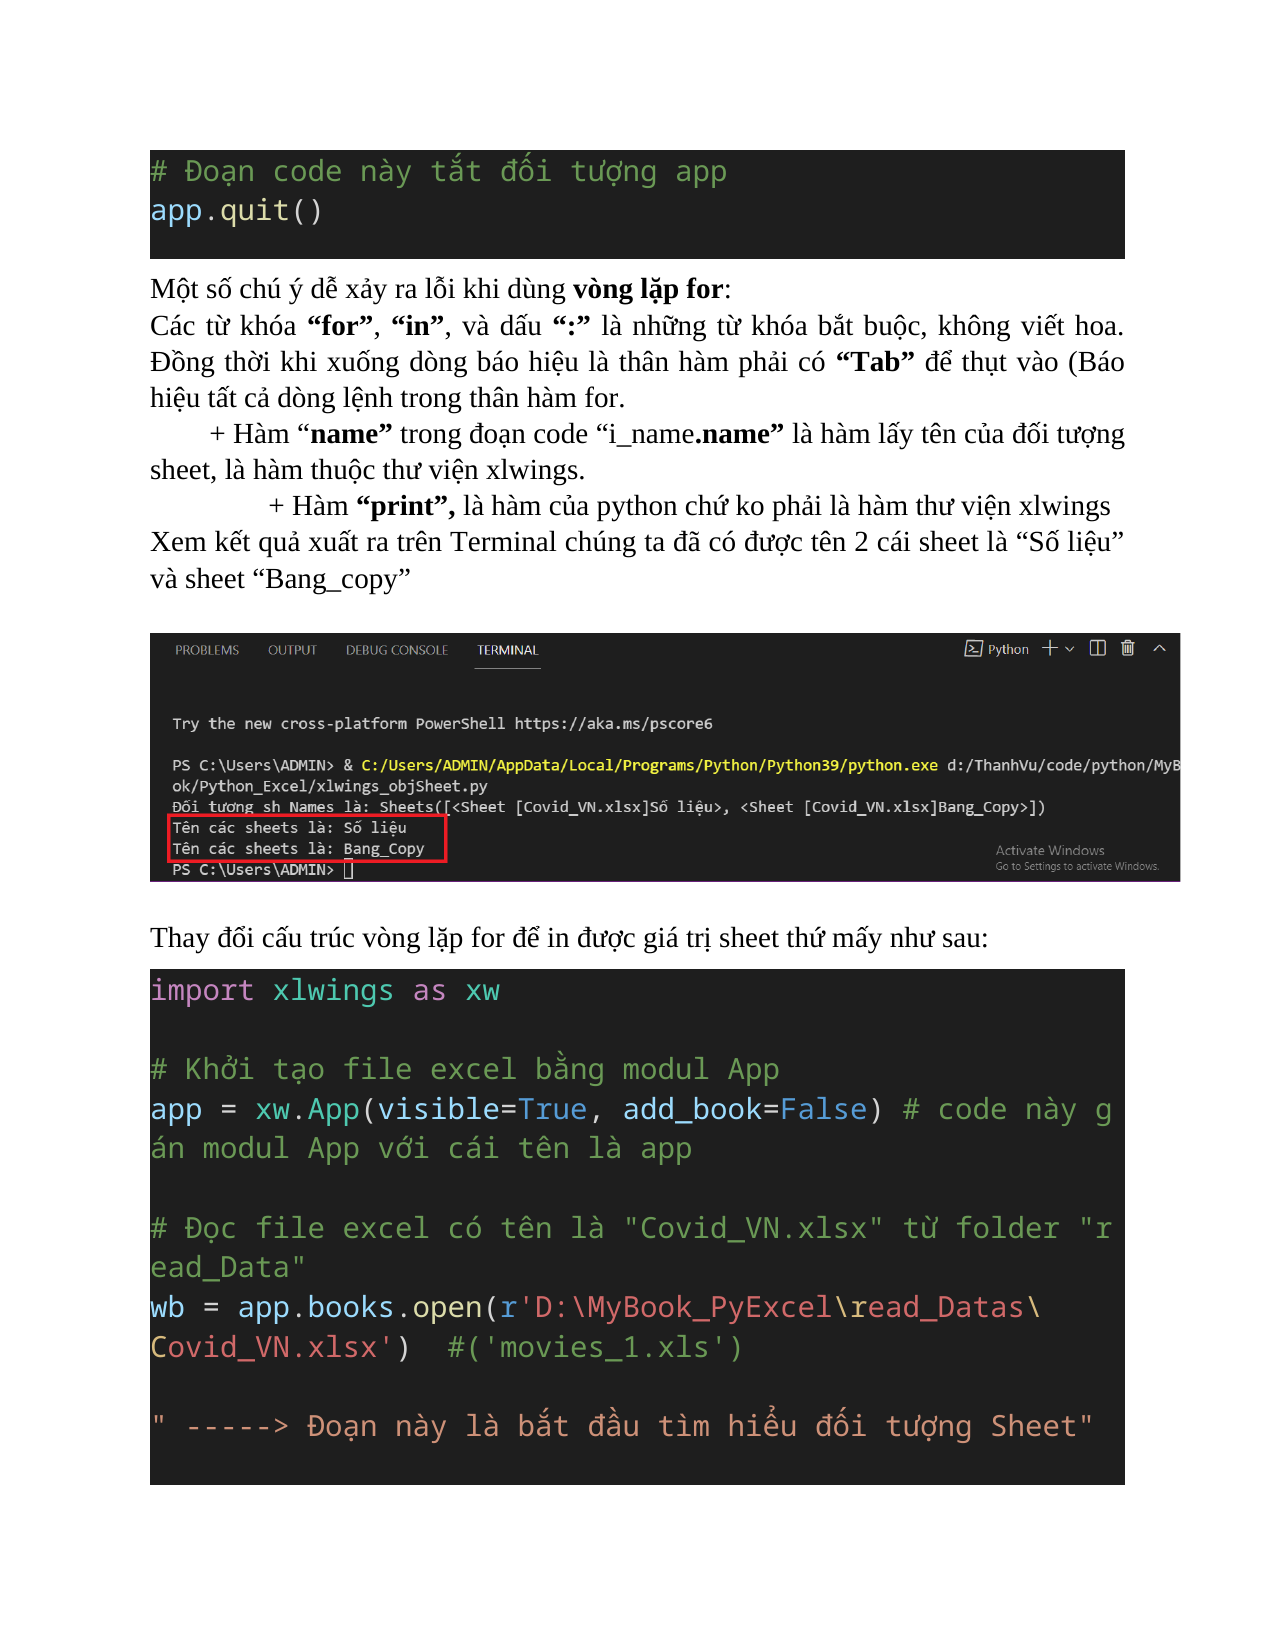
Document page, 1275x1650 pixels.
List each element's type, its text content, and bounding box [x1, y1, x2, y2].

list + Hàm “print”, là hàm của python chứ ko phải là hàm thư viện xlwings [150, 488, 1125, 522]
list Một số chú ý dễ xảy ra lỗi khi dùng vòng lặp for: [150, 272, 1125, 305]
list Các từ khóa “for”, “in”, và dấu “:” là những từ khóa bắt buộc, không viết hoa. Đồng thời khi xuống dòng báo hiệu là thân hàm phải có “Tab” để thụt vào (Báo hiệu tất cả dòng lệnh trong thân hàm for. [150, 308, 1125, 413]
text wb = app.books.open(r'D:\MyBook_PyExcel\read_Datas\Covid_VN.xlsx') #('movies_1.xls') [150, 1286, 1125, 1366]
text app = xw.App(visible=True, add_book=False) # code này gán modul App với cái tên là app [150, 1088, 1125, 1167]
list Xem kết quả xuất ra trên Terminal chúng ta đã có được tên 2 cái sheet là “Số liệu” và sheet “Bang_copy” [150, 524, 1125, 594]
list + Hàm “name” trong đoạn code “i_name.name” là hàm lấy tên của đối tượng sheet, là hàm thuộc thư viện xlwings. [150, 416, 1125, 486]
text import xlwings as xw [150, 969, 1125, 1009]
text app.quit() [150, 190, 1125, 229]
list Thay đổi cấu trúc vòng lặp for để in được giá trị sheet thứ mấy như sau: [150, 920, 1125, 954]
text " -----> Đoạn này là bắt đầu tìm hiểu đối tượng Sheet" [150, 1406, 1125, 1445]
picture [150, 633, 1181, 882]
text # Khởi tạo file excel bằng modul App [150, 1048, 1125, 1088]
text # Đọc file excel có tên là "Covid_VN.xlsx" từ folder "read_Data" [150, 1207, 1125, 1286]
text # Đoạn code này tắt đối tượng app [150, 150, 1125, 190]
